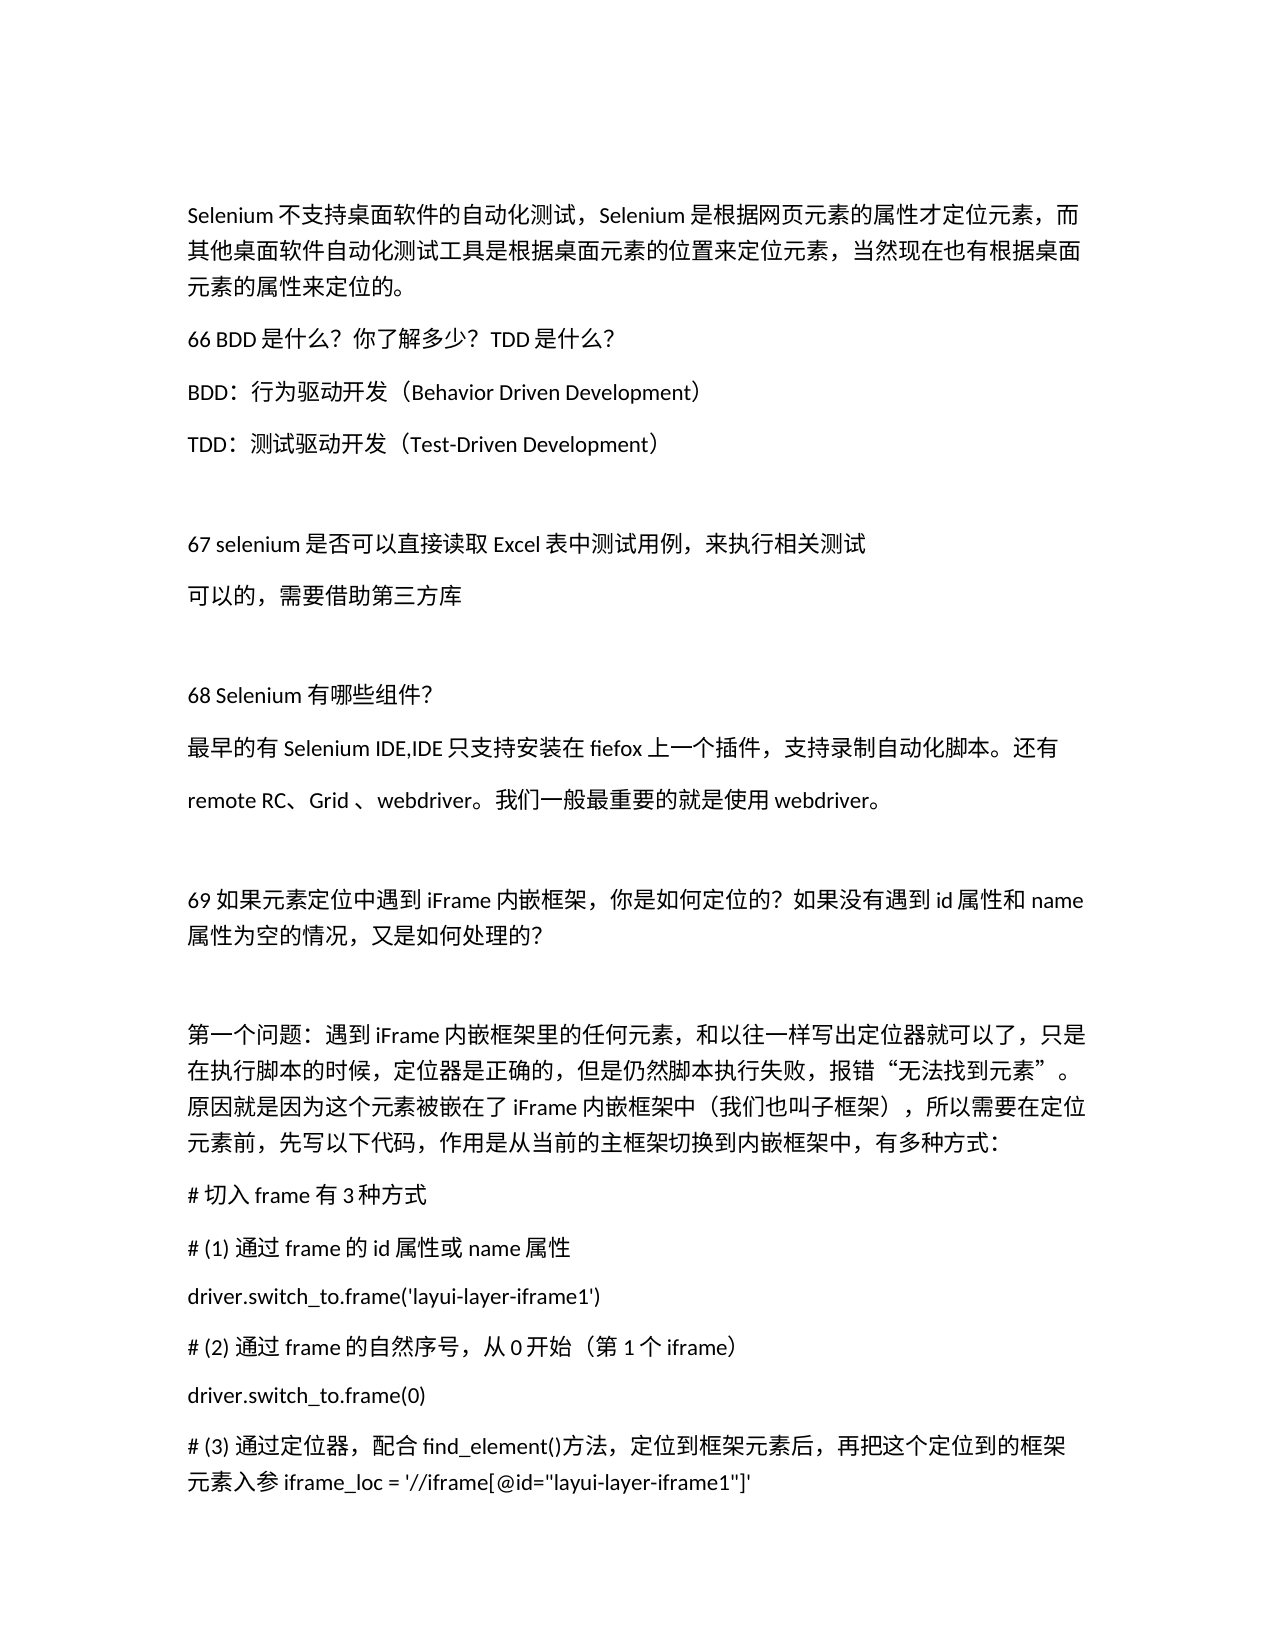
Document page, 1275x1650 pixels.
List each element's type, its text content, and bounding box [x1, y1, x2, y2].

text remote RC、Grid 、webdriver。我们一般最重要的就是使用webdriver。 [187, 782, 1087, 816]
text 66 BDD是什么？你了解多少？TDD是什么？ [187, 321, 1087, 354]
text # (2) 通过frame的自然序号，从0开始（第1个iframe） [187, 1329, 1087, 1362]
text # (1) 通过frame的id属性或name属性 [187, 1229, 1087, 1263]
text 67 selenium是否可以直接读取Excel表中测试用例，来执行相关测试 [187, 525, 1087, 559]
text 69 如果元素定位中遇到iFrame内嵌框架，你是如何定位的？如果没有遇到id属性和name属性为空的情况，又是如何处理的？ [187, 882, 1087, 951]
text # (3) 通过定位器，配合find_element()方法，定位到框架元素后，再把这个定位到的框架元素入参iframe_loc = '//iframe[@id="layui-layer-iframe1"]' [187, 1428, 1087, 1497]
text TDD：测试驱动开发（Test-Driven Development） [187, 426, 1087, 459]
text 可以的，需要借助第三方库 [187, 578, 1087, 611]
text driver.switch_to.frame('layui-layer-iframe1') [187, 1282, 1087, 1310]
text BDD：行为驱动开发（Behavior Driven Development） [187, 373, 1087, 407]
text driver.switch_to.frame(0) [187, 1381, 1087, 1409]
text Selenium不支持桌面软件的自动化测试，Selenium是根据网页元素的属性才定位元素，而其他桌面软件自动化测试工具是根据桌面元素的位置来定位元素，当然现在也有根据桌面元素的属性来定位的。 [187, 197, 1087, 302]
text 最早的有Selenium IDE,IDE只支持安装在fiefox上一个插件，支持录制自动化脚本。还有 [187, 730, 1087, 763]
text 68 Selenium有哪些组件？ [187, 677, 1087, 711]
text # 切入frame有3种方式 [187, 1177, 1087, 1210]
text 第一个问题：遇到iFrame内嵌框架里的任何元素，和以往一样写出定位器就可以了，只是在执行脚本的时候，定位器是正确的，但是仍然脚本执行失败，报错“无法找到元素”。原因就是因为这个元素被嵌在了iFrame内嵌框架中（我们也叫子框架），所以需要在定位元素前，先写以下代码，作用是从当前的主框架切换到内嵌框架中，有多种方式： [187, 1017, 1087, 1158]
